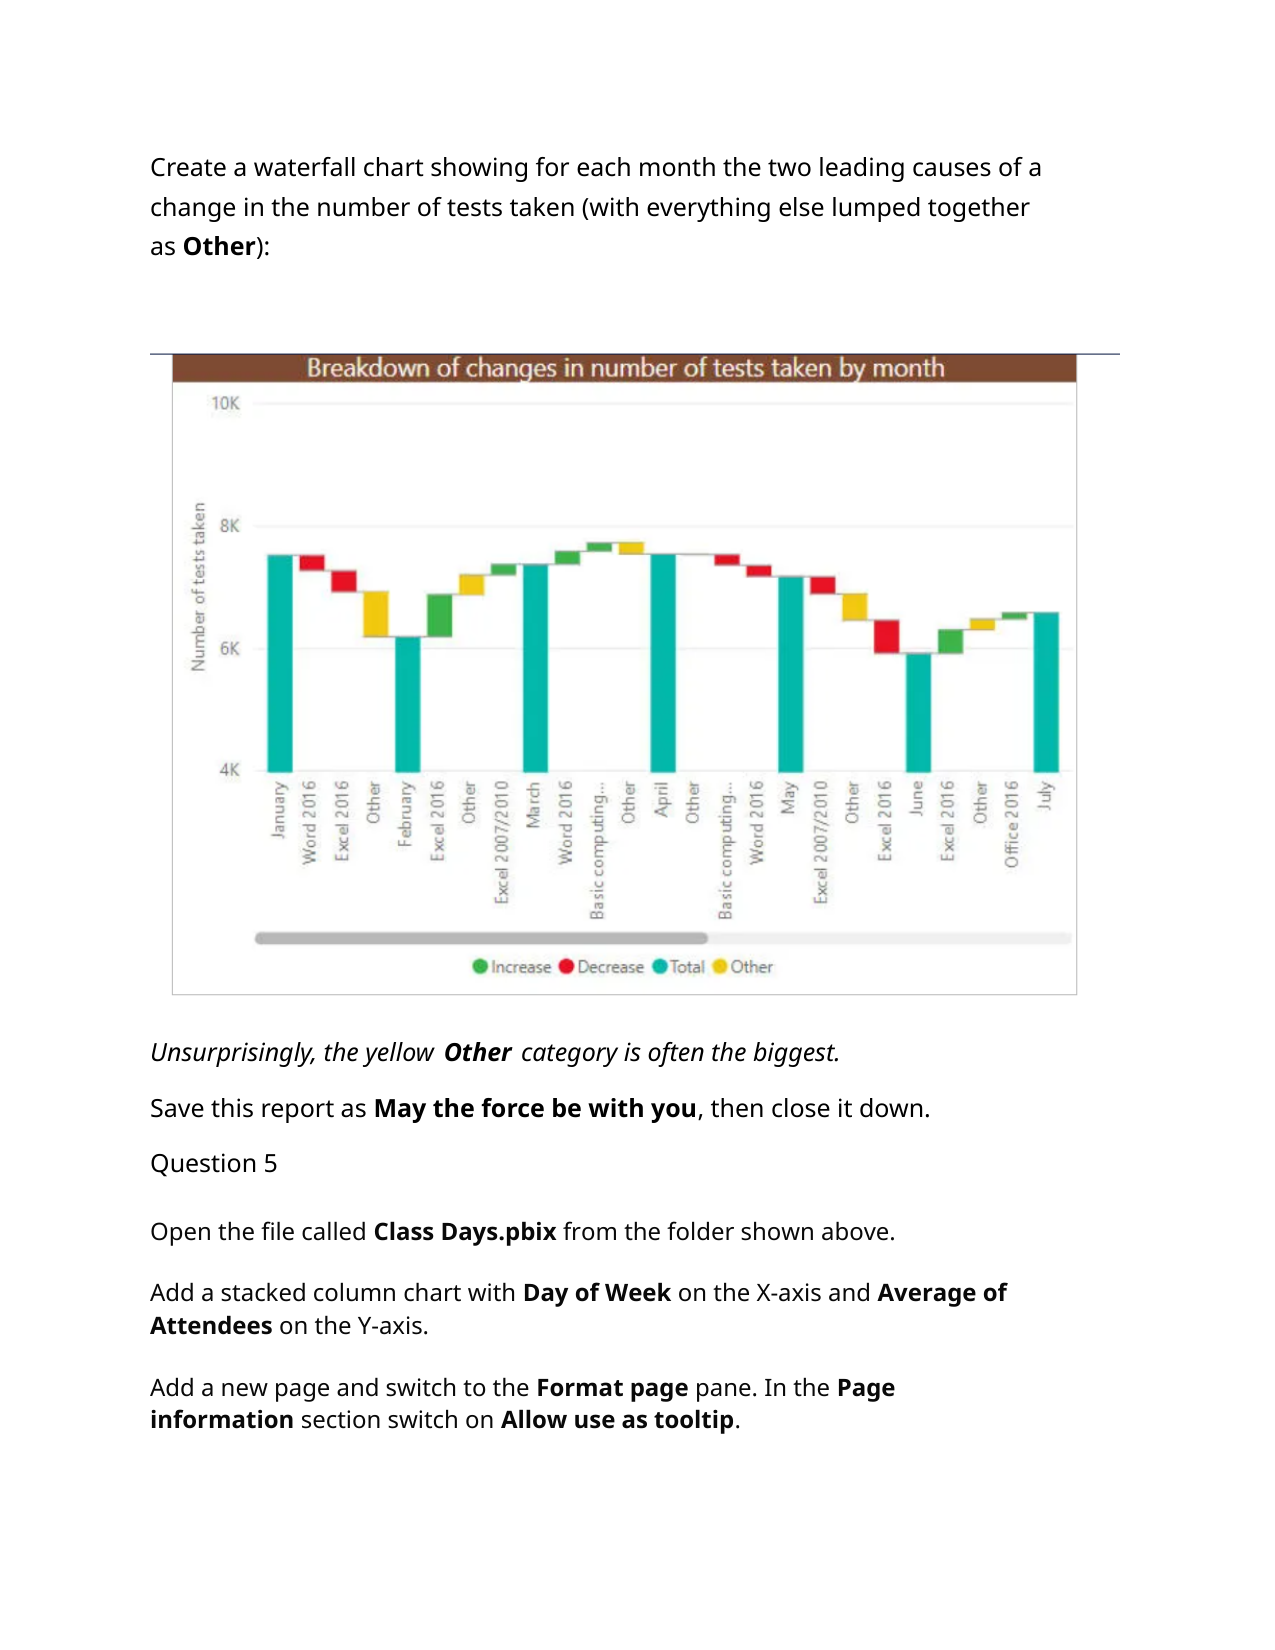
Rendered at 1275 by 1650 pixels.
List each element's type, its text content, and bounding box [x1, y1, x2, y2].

text Add a new page and switch to the Format page pane. In the Page information section switch on Allow use as tooltip. [150, 1371, 1125, 1436]
text Save this report as May the force be with you, then close it down. [150, 1090, 1125, 1124]
picture [150, 339, 1120, 1013]
text Unsurprisingly, the yellow Other category is often the biggest. [150, 1034, 1125, 1068]
text Add a stacked column chart with Day of Week on the X-axis and Average of Attendees on the Y-axis. [150, 1276, 1125, 1341]
text Create a waterfall chart showing for each month the two leading causes of a change in the number of tests taken (with everything else lumped together as Other): [150, 150, 1125, 262]
text Open the file called Class Days.pbix from the folder shown above. [150, 1214, 1125, 1247]
text Question 5 [150, 1146, 1125, 1180]
